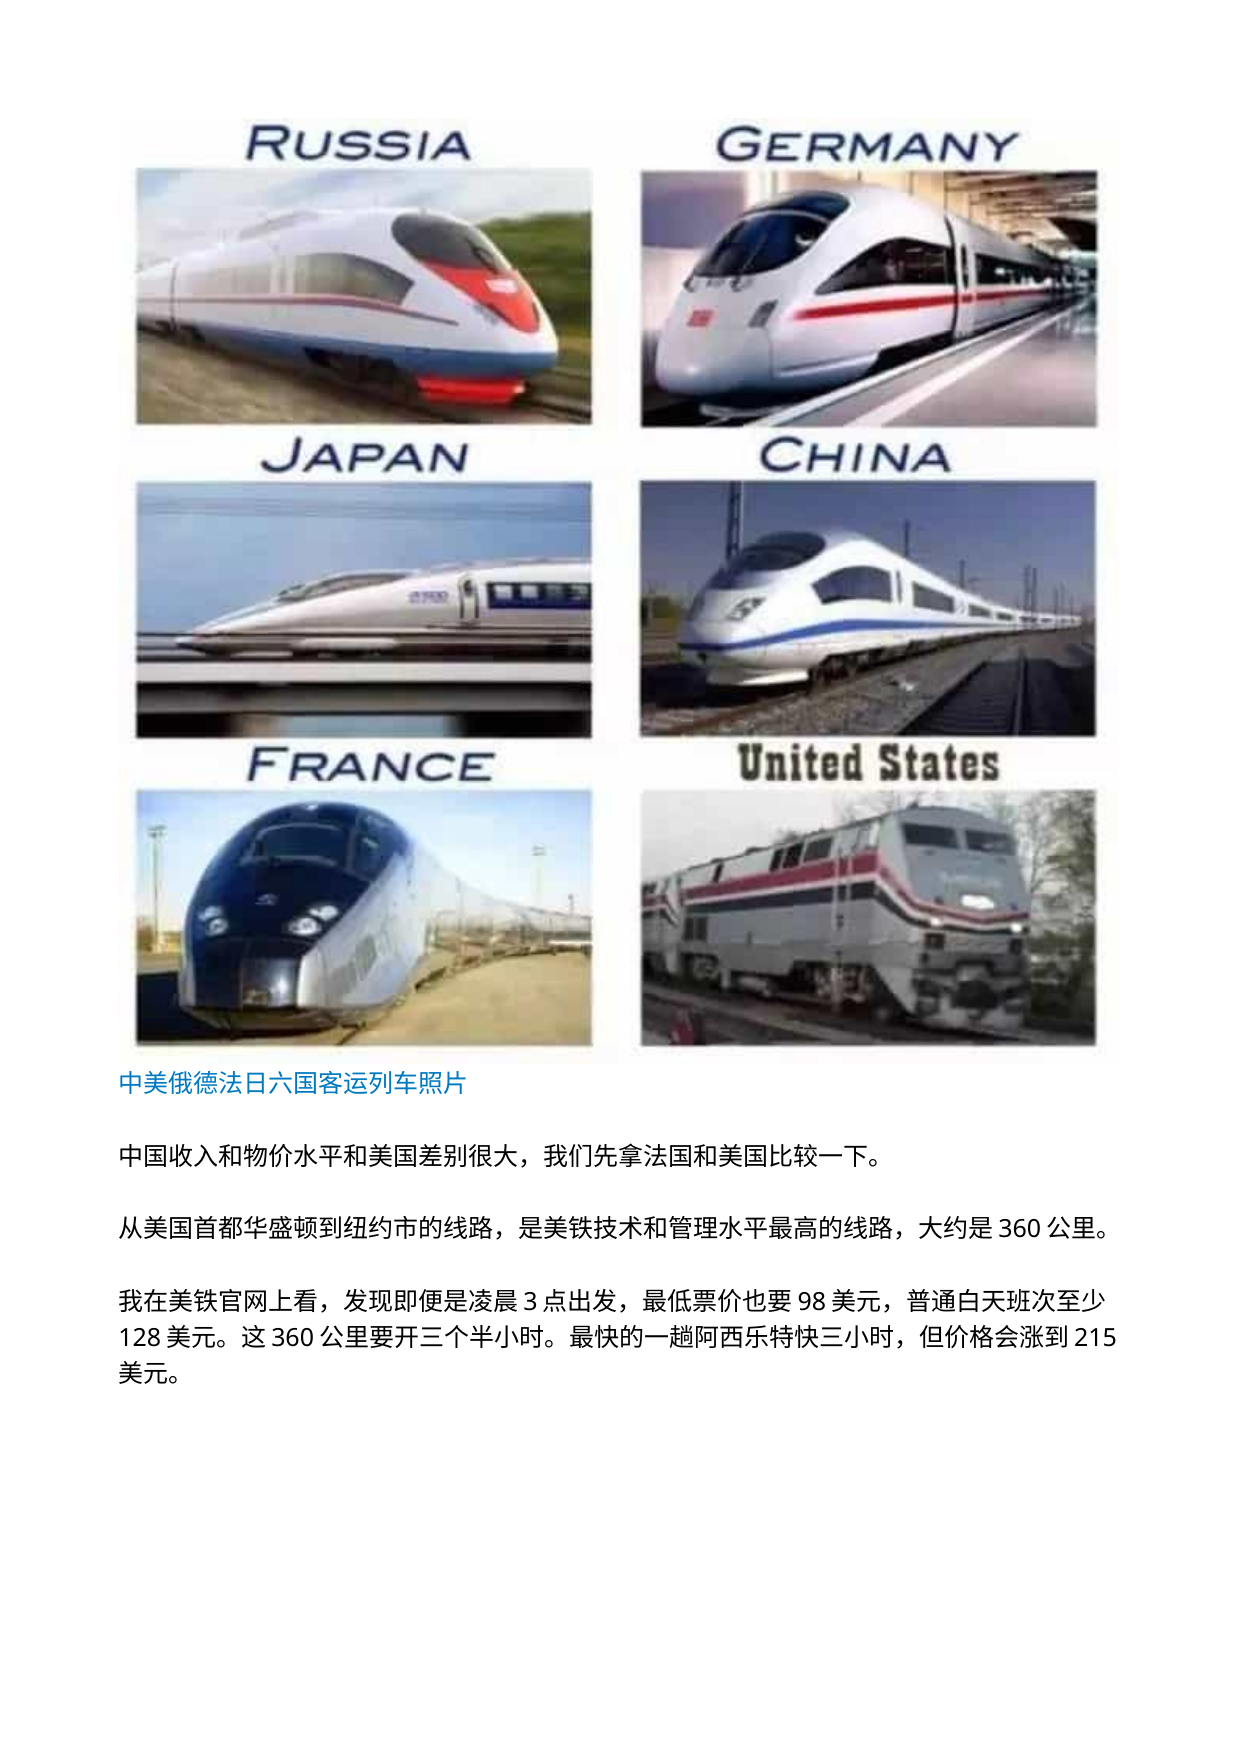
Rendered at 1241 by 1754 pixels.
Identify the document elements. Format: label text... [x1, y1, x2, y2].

picture [118, 118, 1119, 1064]
text 中美俄德法日六国客运列车照片 [118, 1063, 1122, 1100]
text 中国收入和物价水平和美国差别很大，我们先拿法国和美国比较一下。 [118, 1136, 1122, 1172]
text 我在美铁官网上看，发现即便是凌晨3点出发，最低票价也要98美元，普通白天班次至少128美元。这360公里要开三个半小时。最快的一趟阿西乐特快三小时，但价格会涨到215美元。 [118, 1281, 1122, 1390]
text 从美国首都华盛顿到纽约市的线路，是美铁技术和管理水平最高的线路，大约是360公里。 [118, 1208, 1122, 1245]
